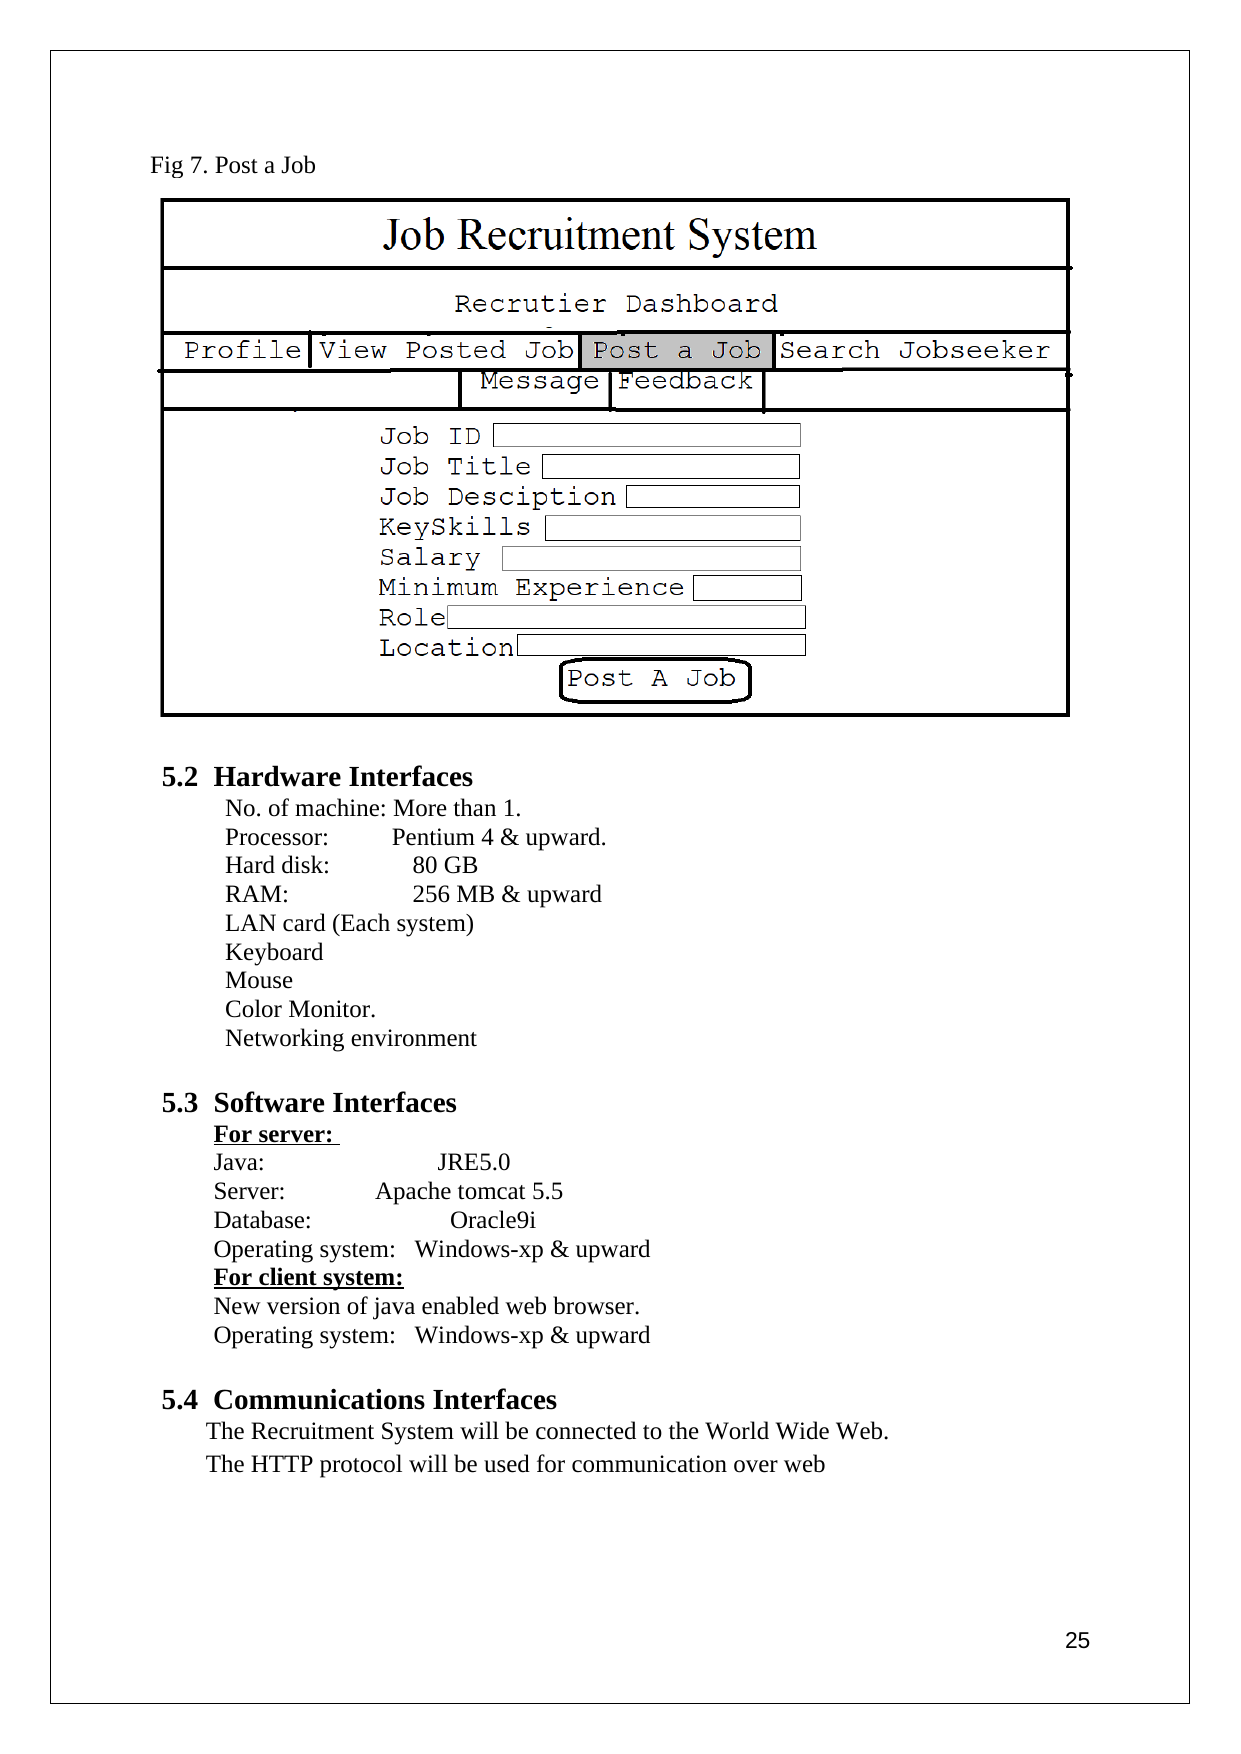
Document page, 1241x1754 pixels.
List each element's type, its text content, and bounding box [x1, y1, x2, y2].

text RAM: 256 MB & upward [150, 879, 1090, 908]
text Operating system: Windows-xp & upward [213, 1320, 1090, 1349]
text LAN card (Each system) [150, 908, 1090, 937]
text For server: [213, 1119, 1090, 1147]
text Server: Apache tomcat 5.5 [213, 1176, 1090, 1205]
list The Recruitment System will be connected to the World Wide Web. [205, 1416, 1090, 1444]
list Hardware Interfaces [162, 759, 1090, 793]
list Software Interfaces [162, 1085, 1090, 1119]
list Communications Interfaces [161, 1382, 1090, 1416]
text No. of machine: More than 1. [162, 793, 1090, 822]
text Mouse [150, 965, 1090, 994]
text Operating system: Windows-xp & upward [213, 1234, 1090, 1262]
text Networking environment [150, 1023, 1090, 1052]
text Processor: Pentium 4 & upward. [150, 822, 1090, 850]
text Java: JRE5.0 [213, 1147, 1090, 1176]
text Database: Oracle9i [213, 1205, 1090, 1234]
text For client system: [213, 1262, 1090, 1291]
text Keyboard [150, 937, 1090, 965]
picture [150, 178, 1091, 736]
text Color Monitor. [150, 994, 1090, 1023]
text New version of java enabled web browser. [213, 1291, 1090, 1320]
list The HTTP protocol will be used for communication over web [205, 1449, 1090, 1477]
text Fig 7. Post a Job [150, 150, 1090, 178]
text Hard disk: 80 GB [150, 850, 1090, 879]
